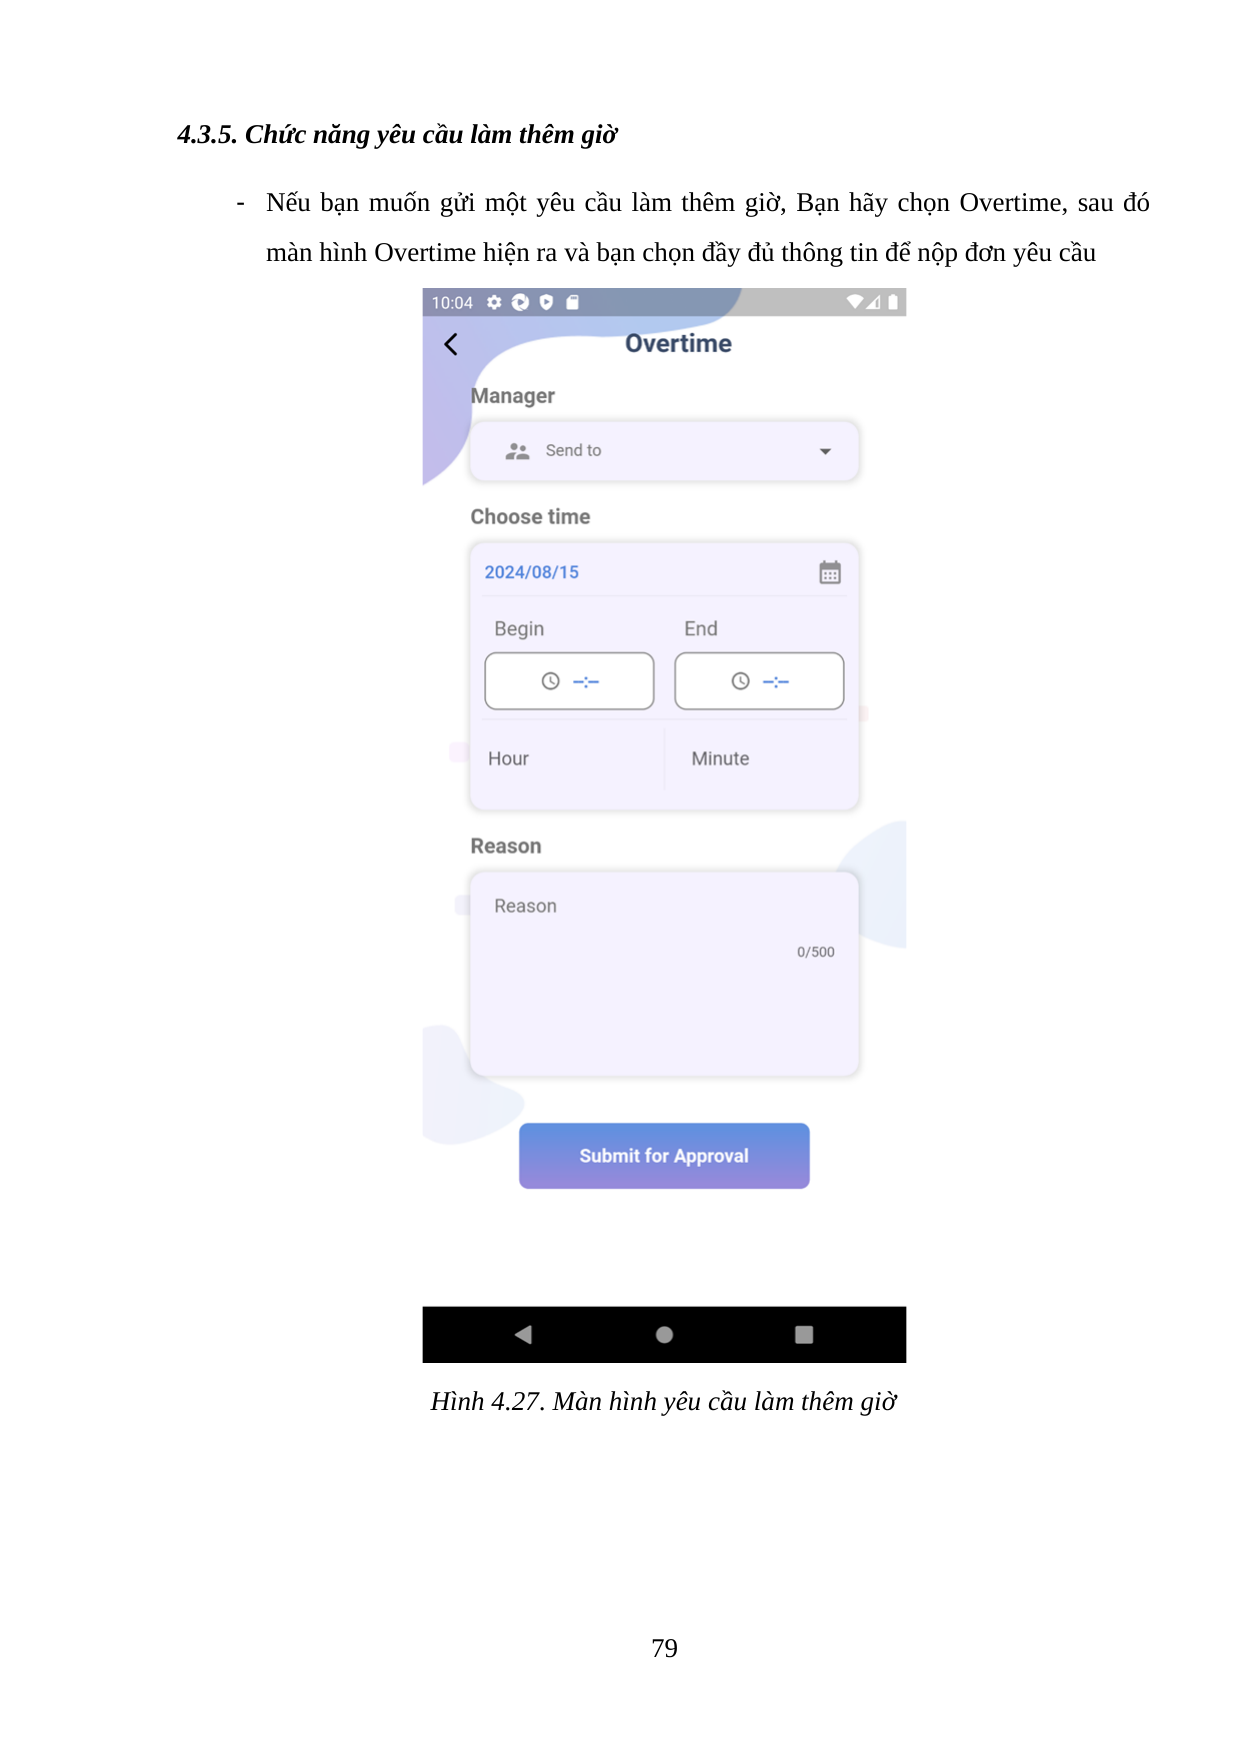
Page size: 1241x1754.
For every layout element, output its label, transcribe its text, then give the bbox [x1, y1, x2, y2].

list Nếu bạn muốn gửi một yêu cầu làm thêm giờ, Bạn hãy chọn Overtime, sau đó màn hình Overtime hiện ra và bạn chọn đầy đủ thông tin để nộp đơn yêu cầu [236, 171, 1152, 267]
subtitle Chức năng yêu cầu làm thêm giờ [177, 118, 1152, 149]
picture [422, 288, 907, 1363]
